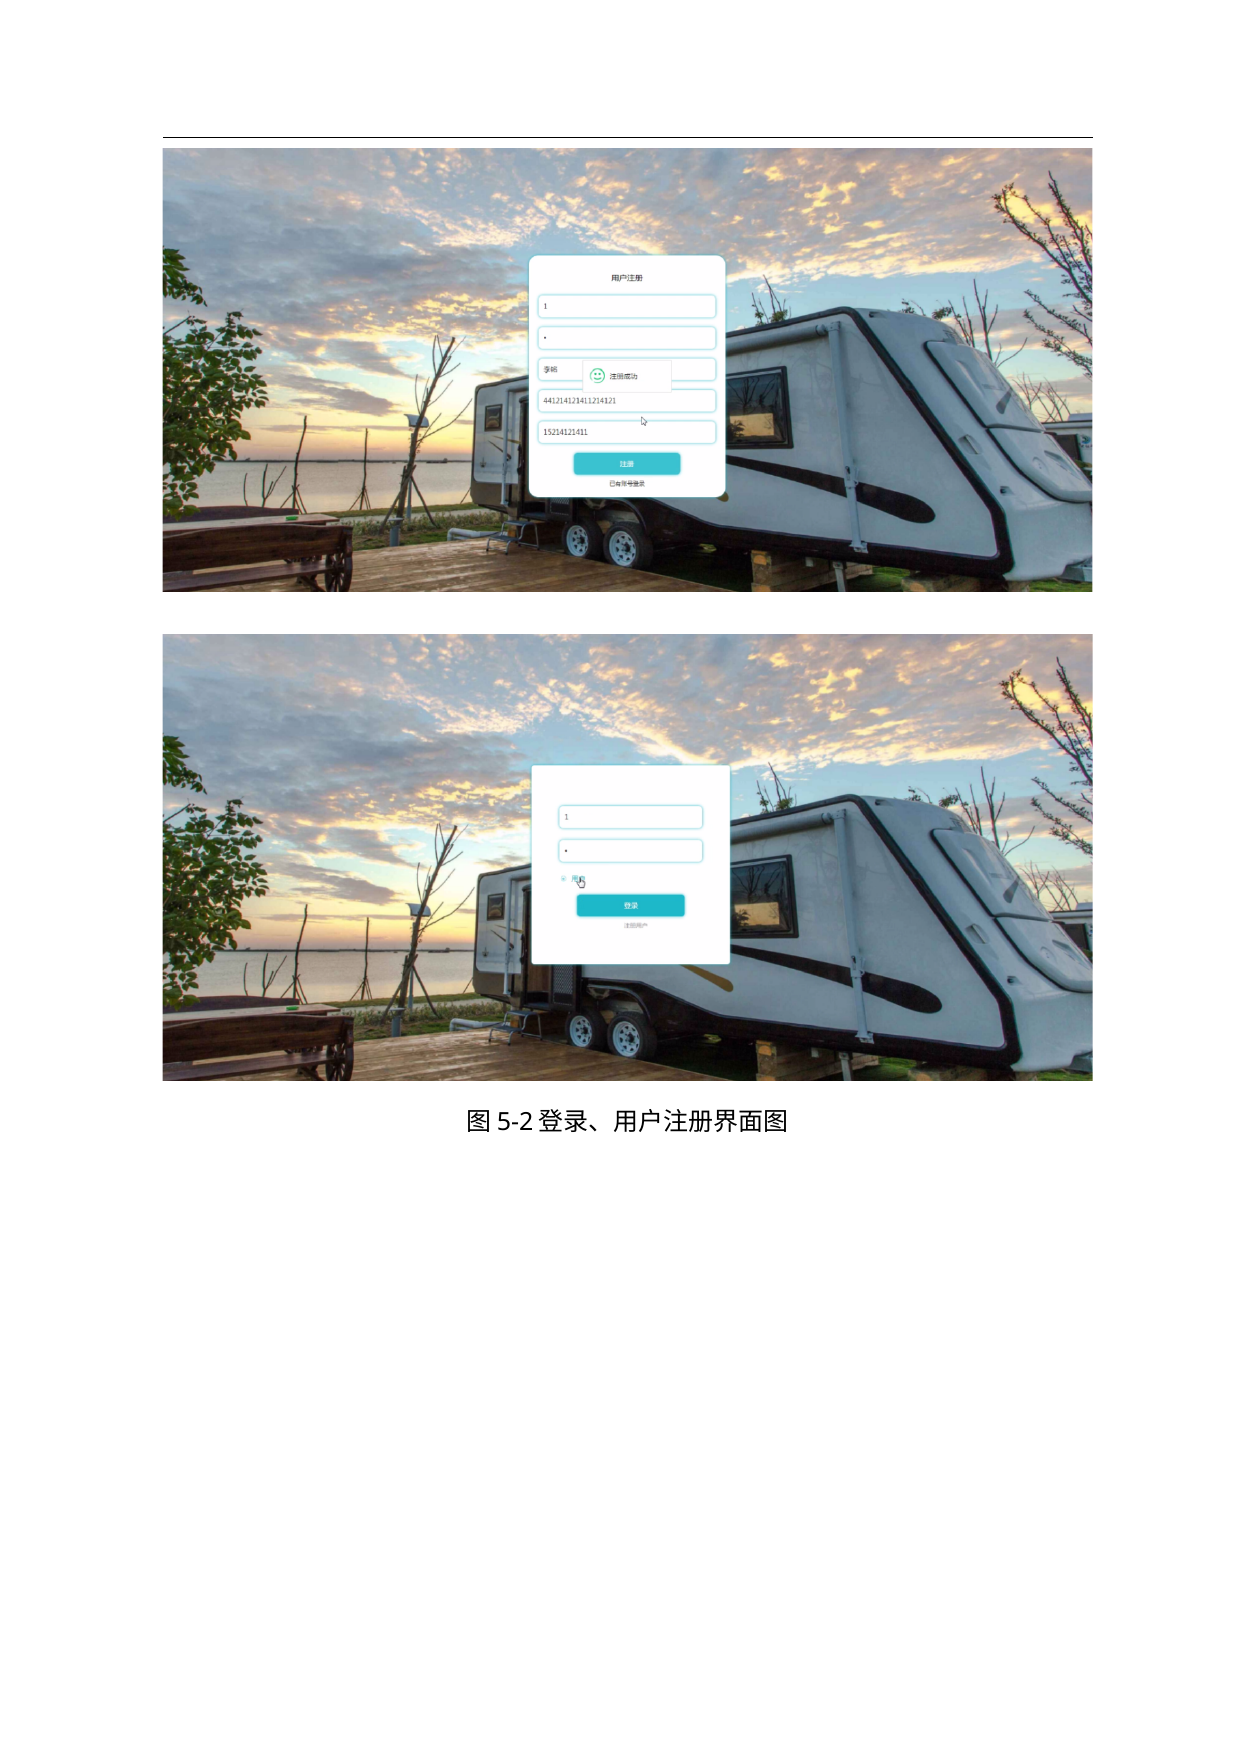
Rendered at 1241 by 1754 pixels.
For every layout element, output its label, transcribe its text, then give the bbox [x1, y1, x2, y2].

text 图5-2登录、用户注册界面图 [162, 1085, 1093, 1154]
picture [162, 148, 1093, 592]
picture [162, 634, 1093, 1081]
